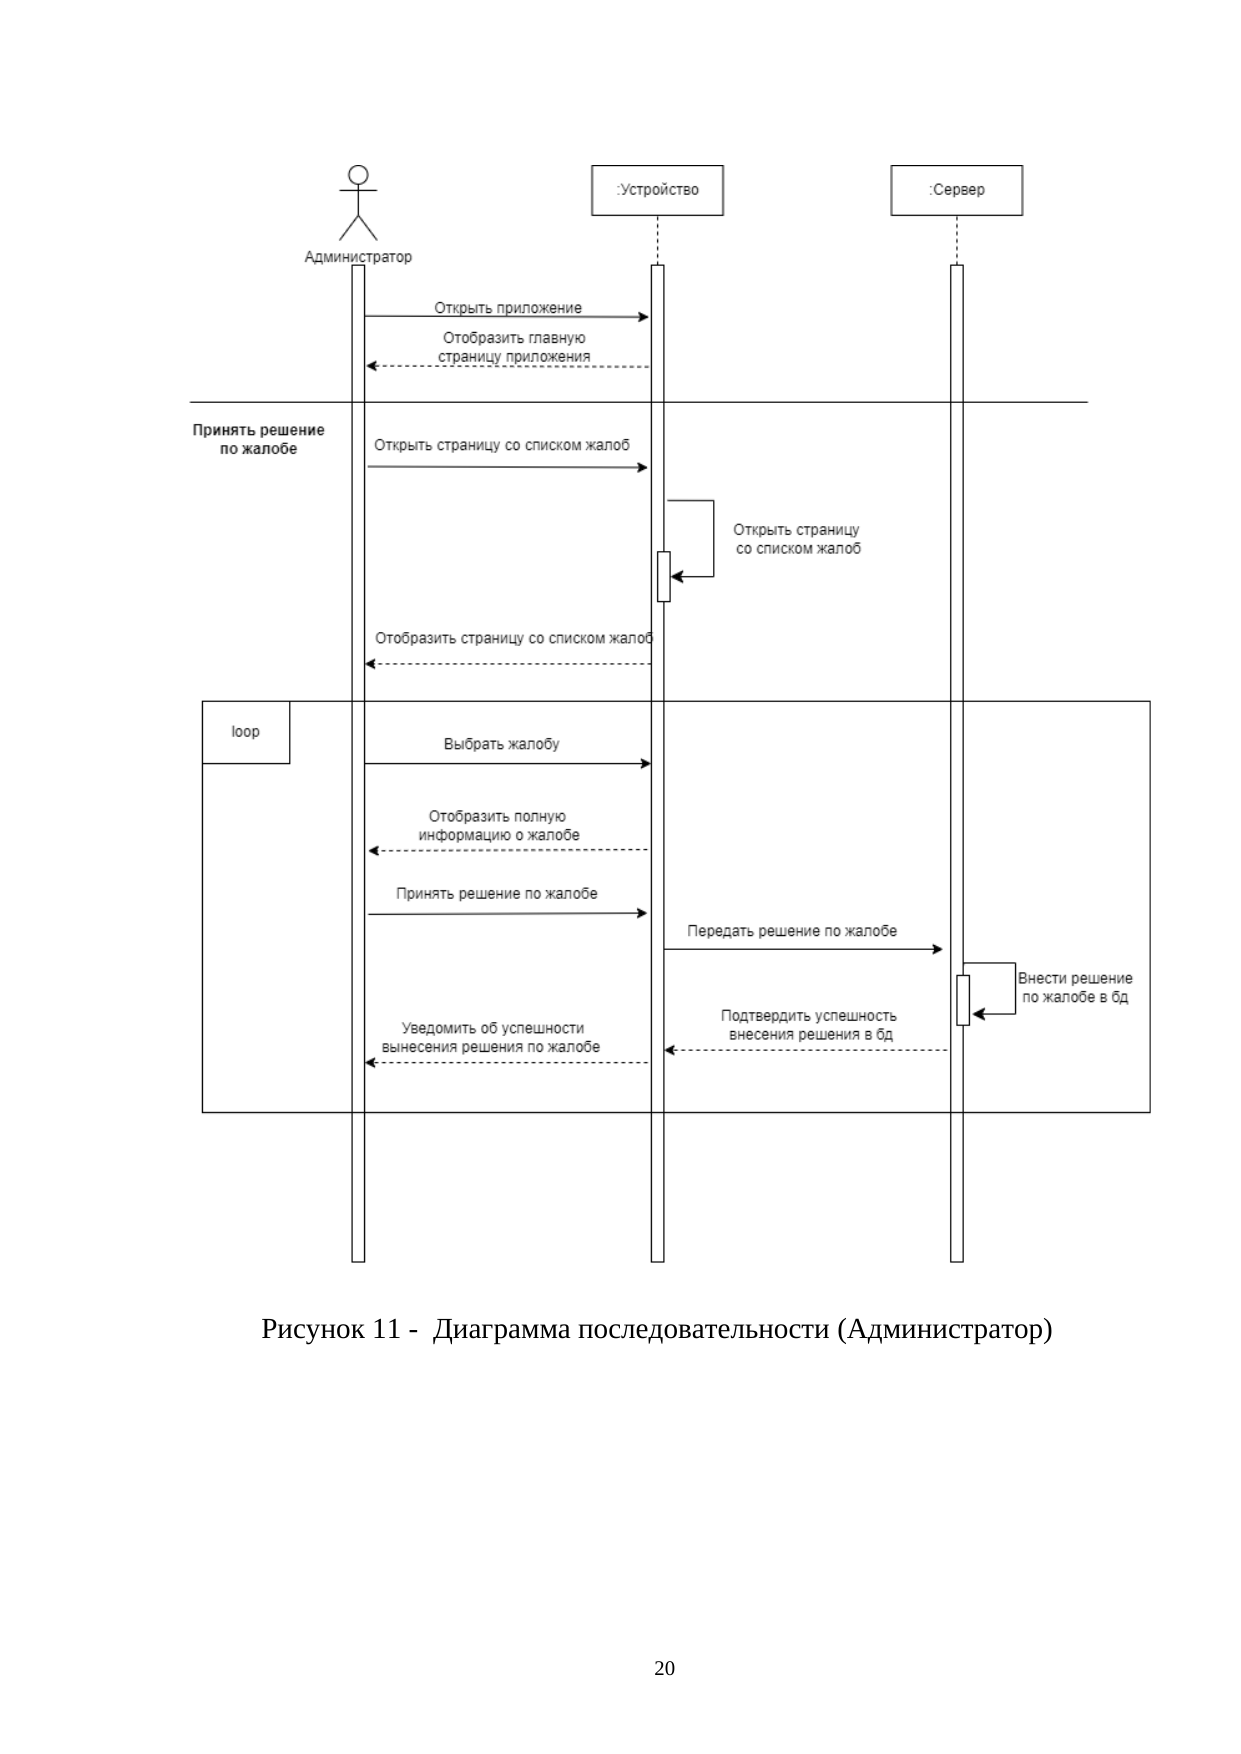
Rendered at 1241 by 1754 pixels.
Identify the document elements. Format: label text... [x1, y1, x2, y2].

picture [177, 165, 1151, 1264]
list Диаграмма последовательности (Администратор) [248, 1312, 1152, 1345]
